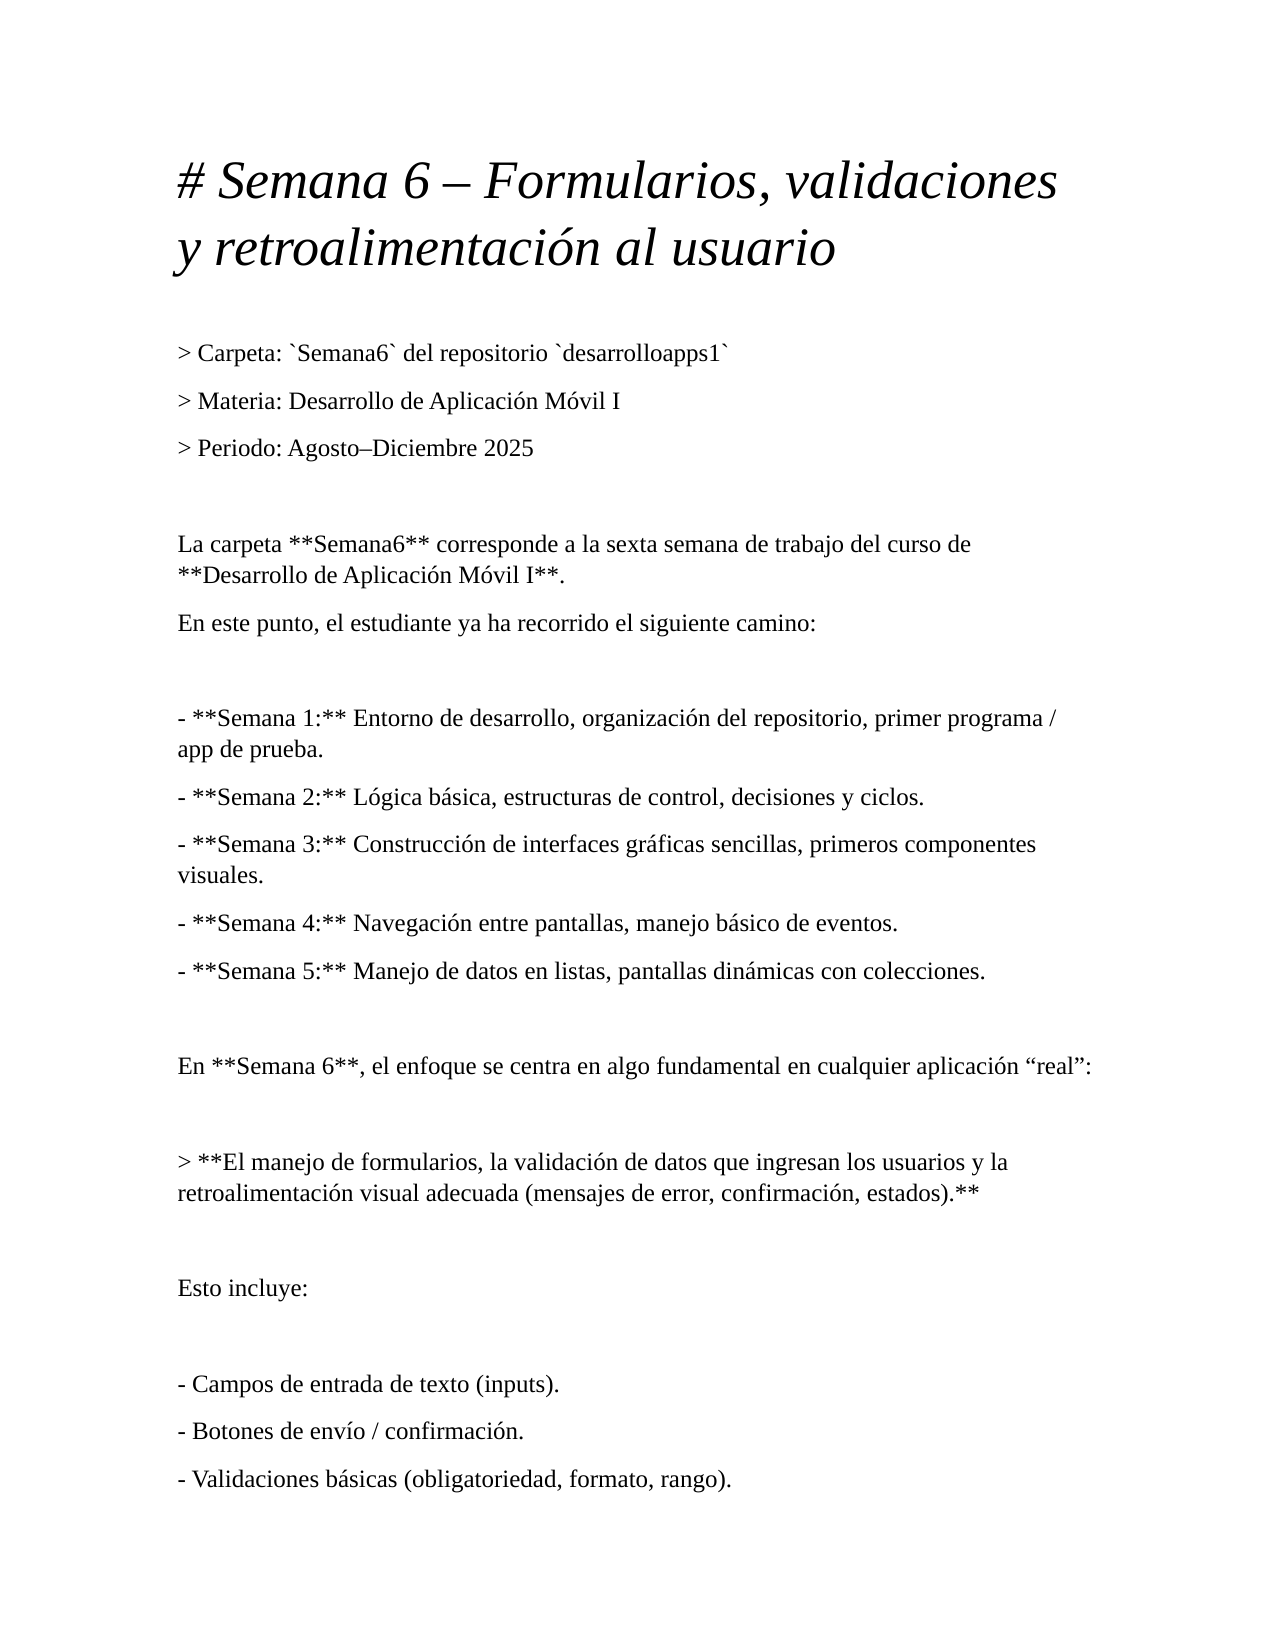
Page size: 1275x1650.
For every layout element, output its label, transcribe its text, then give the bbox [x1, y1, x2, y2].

text - Botones de envío / confirmación. [177, 1416, 1098, 1445]
text - **Semana 3:** Construcción de interfaces gráficas sencillas, primeros componentes visuales. [177, 829, 1098, 889]
text En **Semana 6**, el enfoque se centra en algo fundamental en cualquier aplicación “real”: [177, 1051, 1098, 1080]
text En este punto, el estudiante ya ha recorrido el siguiente camino: [177, 608, 1098, 636]
text Esto incluye: [177, 1273, 1098, 1302]
text - **Semana 1:** Entorno de desarrollo, organización del repositorio, primer programa / app de prueba. [177, 703, 1098, 763]
text > Carpeta: `Semana6` del repositorio `desarrolloapps1` [177, 338, 1098, 367]
text > Materia: Desarrollo de Aplicación Móvil I [177, 386, 1098, 414]
subtitle # Semana 6 – Formularios, validaciones y retroalimentación al usuario [177, 148, 1098, 277]
text - **Semana 2:** Lógica básica, estructuras de control, decisiones y ciclos. [177, 782, 1098, 811]
text - **Semana 5:** Manejo de datos en listas, pantallas dinámicas con colecciones. [177, 956, 1098, 985]
text > Periodo: Agosto–Diciembre 2025 [177, 433, 1098, 462]
text - Validaciones básicas (obligatoriedad, formato, rango). [177, 1464, 1098, 1493]
text La carpeta **Semana6** corresponde a la sexta semana de trabajo del curso de **Desarrollo de Aplicación Móvil I**. [177, 529, 1098, 589]
text > **El manejo de formularios, la validación de datos que ingresan los usuarios y la retroalimentación visual adecuada (mensajes de error, confirmación, estados).** [177, 1147, 1098, 1207]
text - **Semana 4:** Navegación entre pantallas, manejo básico de eventos. [177, 908, 1098, 937]
text - Campos de entrada de texto (inputs). [177, 1369, 1098, 1397]
